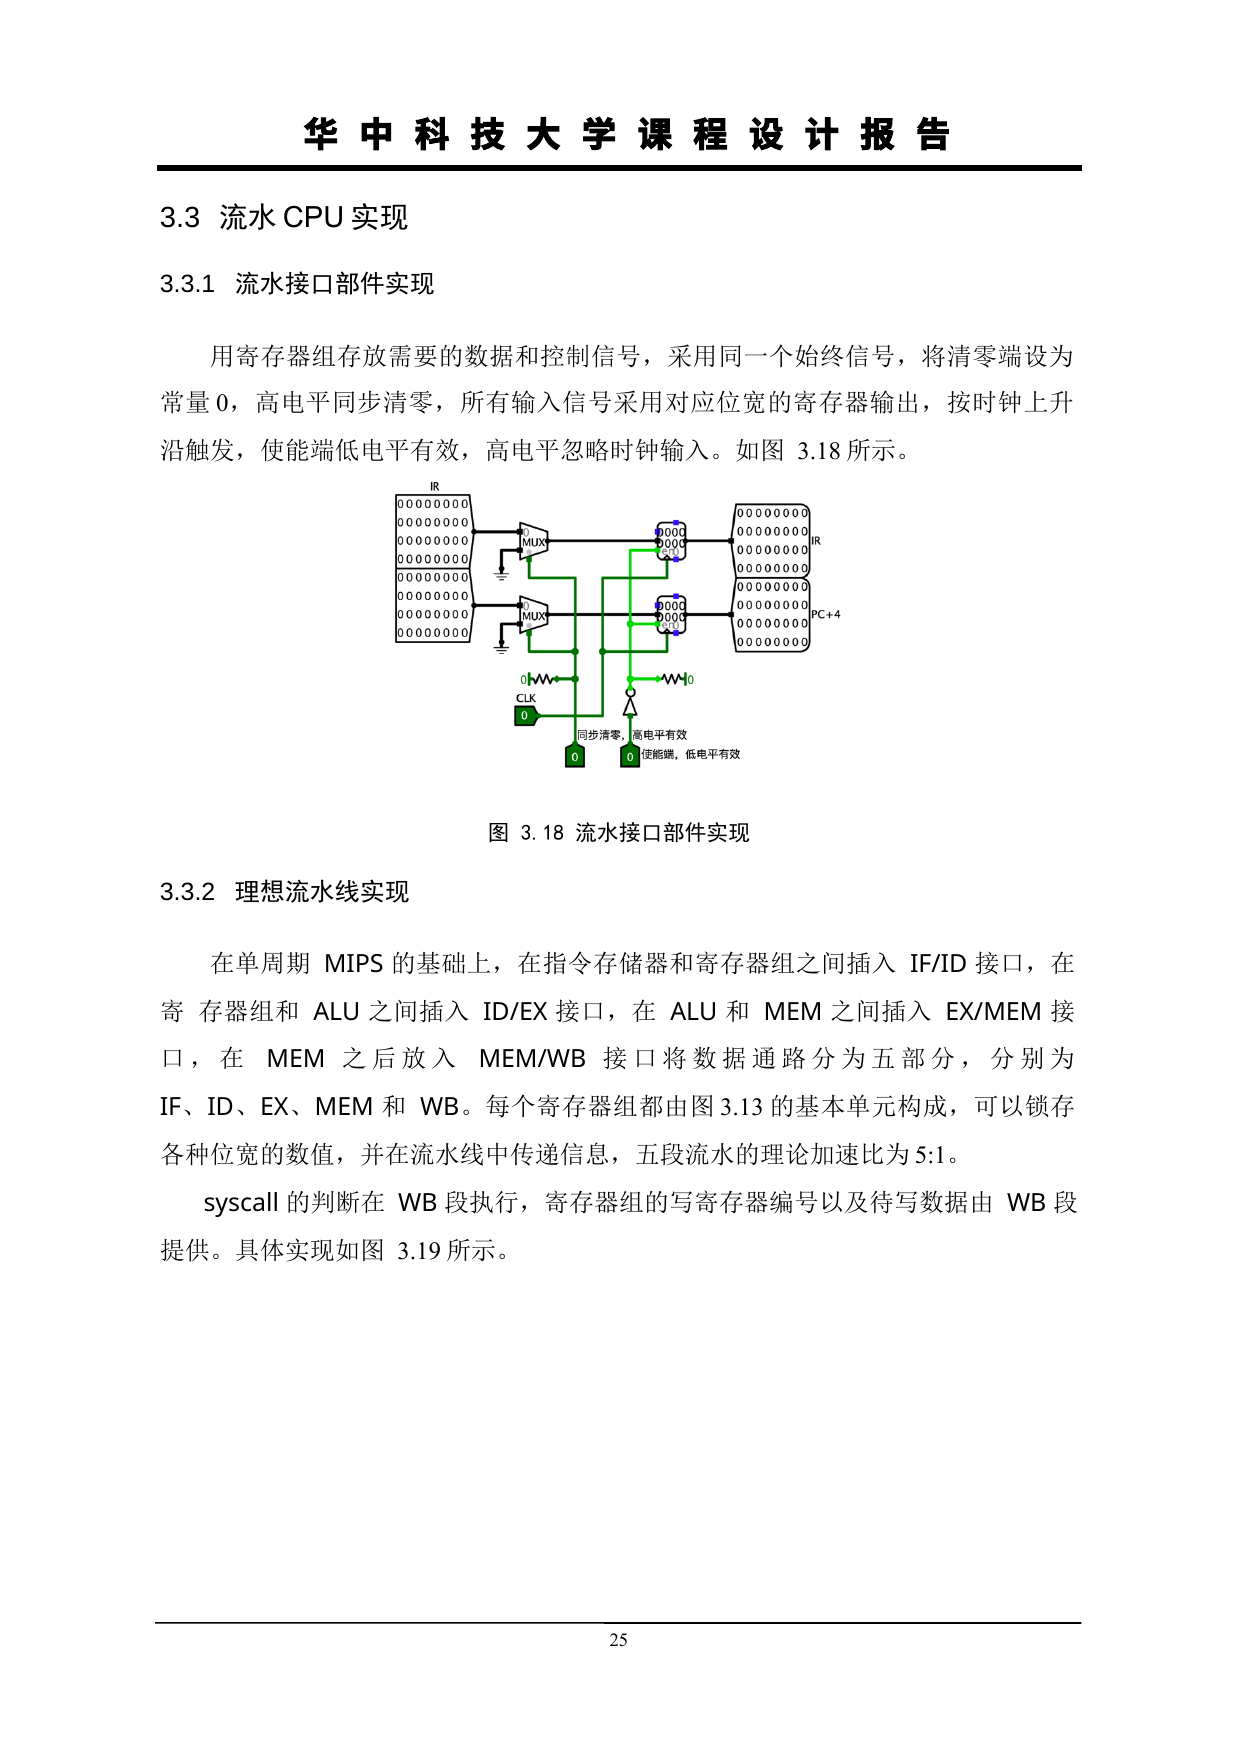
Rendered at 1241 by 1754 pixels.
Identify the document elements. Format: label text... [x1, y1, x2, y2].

picture [375, 473, 860, 780]
text 在单周期 MIPS 的基础上，在指令存储器和寄存器组之间插入 IF/ID 接口，在寄 存器组和 ALU 之间插入 ID/EX 接口，在 ALU 和 MEM 之间插入 EX/MEM 接口，在 MEM 之后放入 MEM/WB 接口将数据通路分为五部分，分别为 IF、ID、EX、MEM 和 WB。每个寄存器组都由图3.13的基本单元构成，可以锁存各种位宽的数值，并在流水线中传递信息，五段流水的理论加速比为5:1。 [159, 938, 1075, 1178]
subtitle 流水CPU实现 [159, 198, 1053, 234]
subtitle 理想流水线实现 [159, 867, 1078, 915]
subtitle 流水接口部件实现 [159, 259, 1078, 307]
